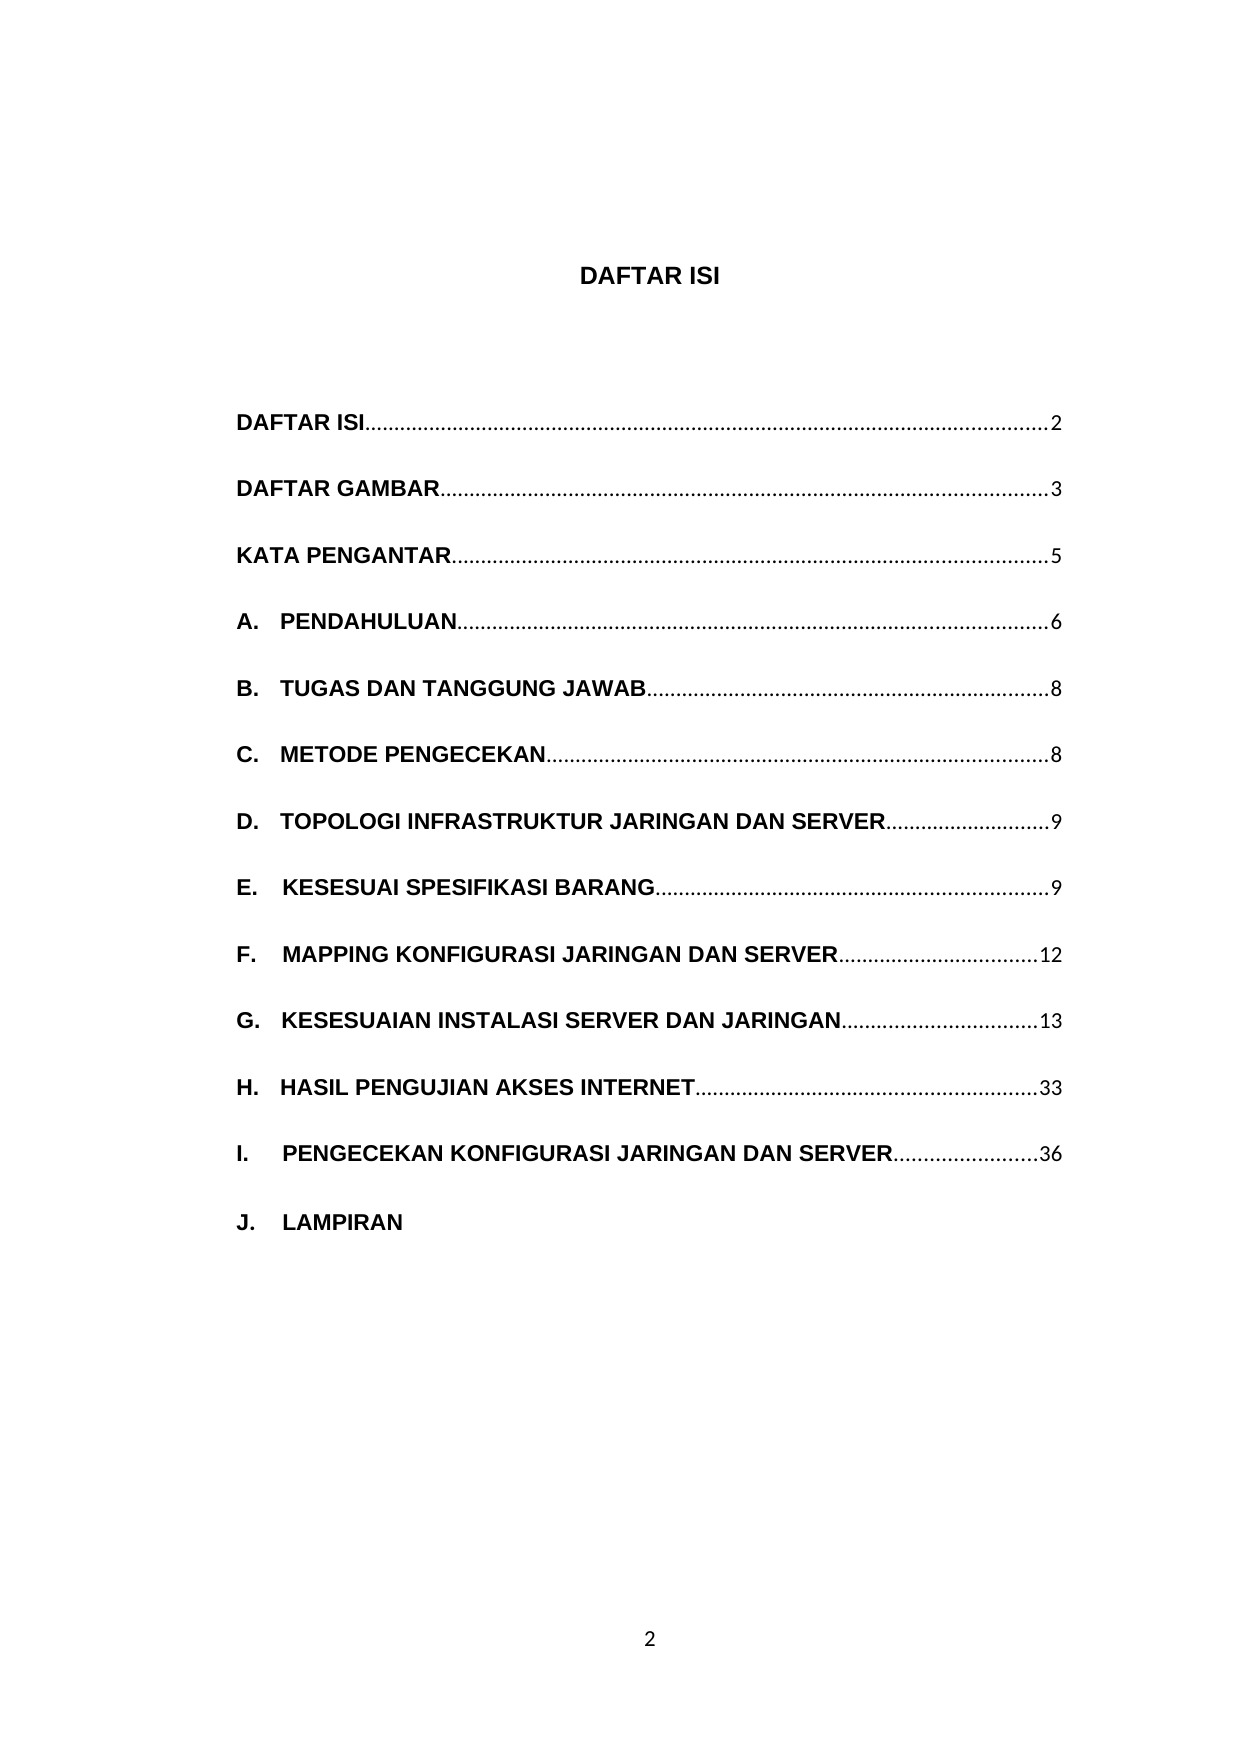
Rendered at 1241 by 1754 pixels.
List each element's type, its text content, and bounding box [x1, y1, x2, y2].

subtitle DAFTAR ISI [236, 261, 1063, 290]
